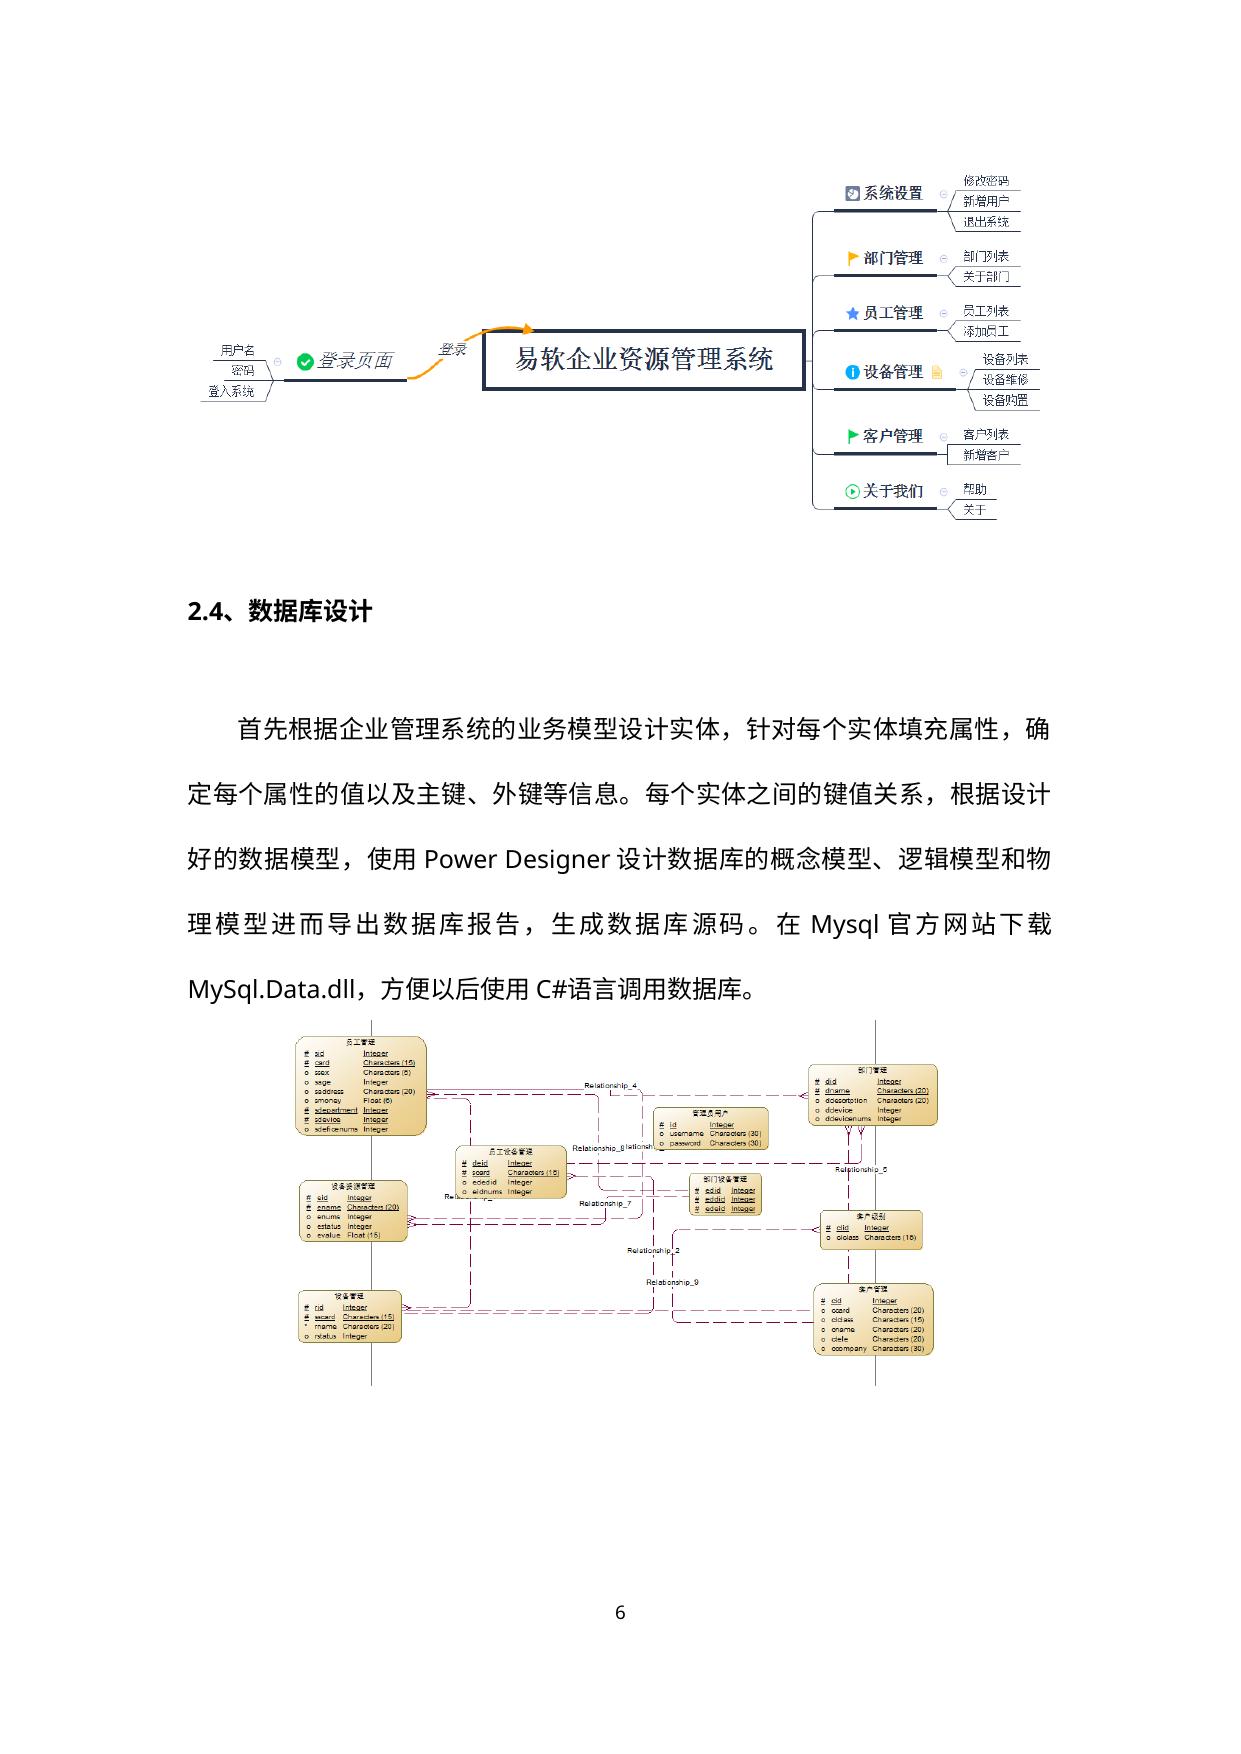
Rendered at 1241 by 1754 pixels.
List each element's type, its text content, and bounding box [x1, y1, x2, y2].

picture [279, 1020, 962, 1386]
subtitle 2.4、数据库设计 [187, 577, 1053, 642]
picture [187, 159, 1053, 532]
text 首先根据企业管理系统的业务模型设计实体，针对每个实体填充属性，确定每个属性的值以及主键、外键等信息。每个实体之间的键值关系，根据设计好的数据模型，使用Power Designer设计数据库的概念模型、逻辑模型和物理模型进而导出数据库报告，生成数据库源码。在Mysql官方网站下载MySql.Data.dll，方便以后使用C#语言调用数据库。 [187, 695, 1053, 1020]
